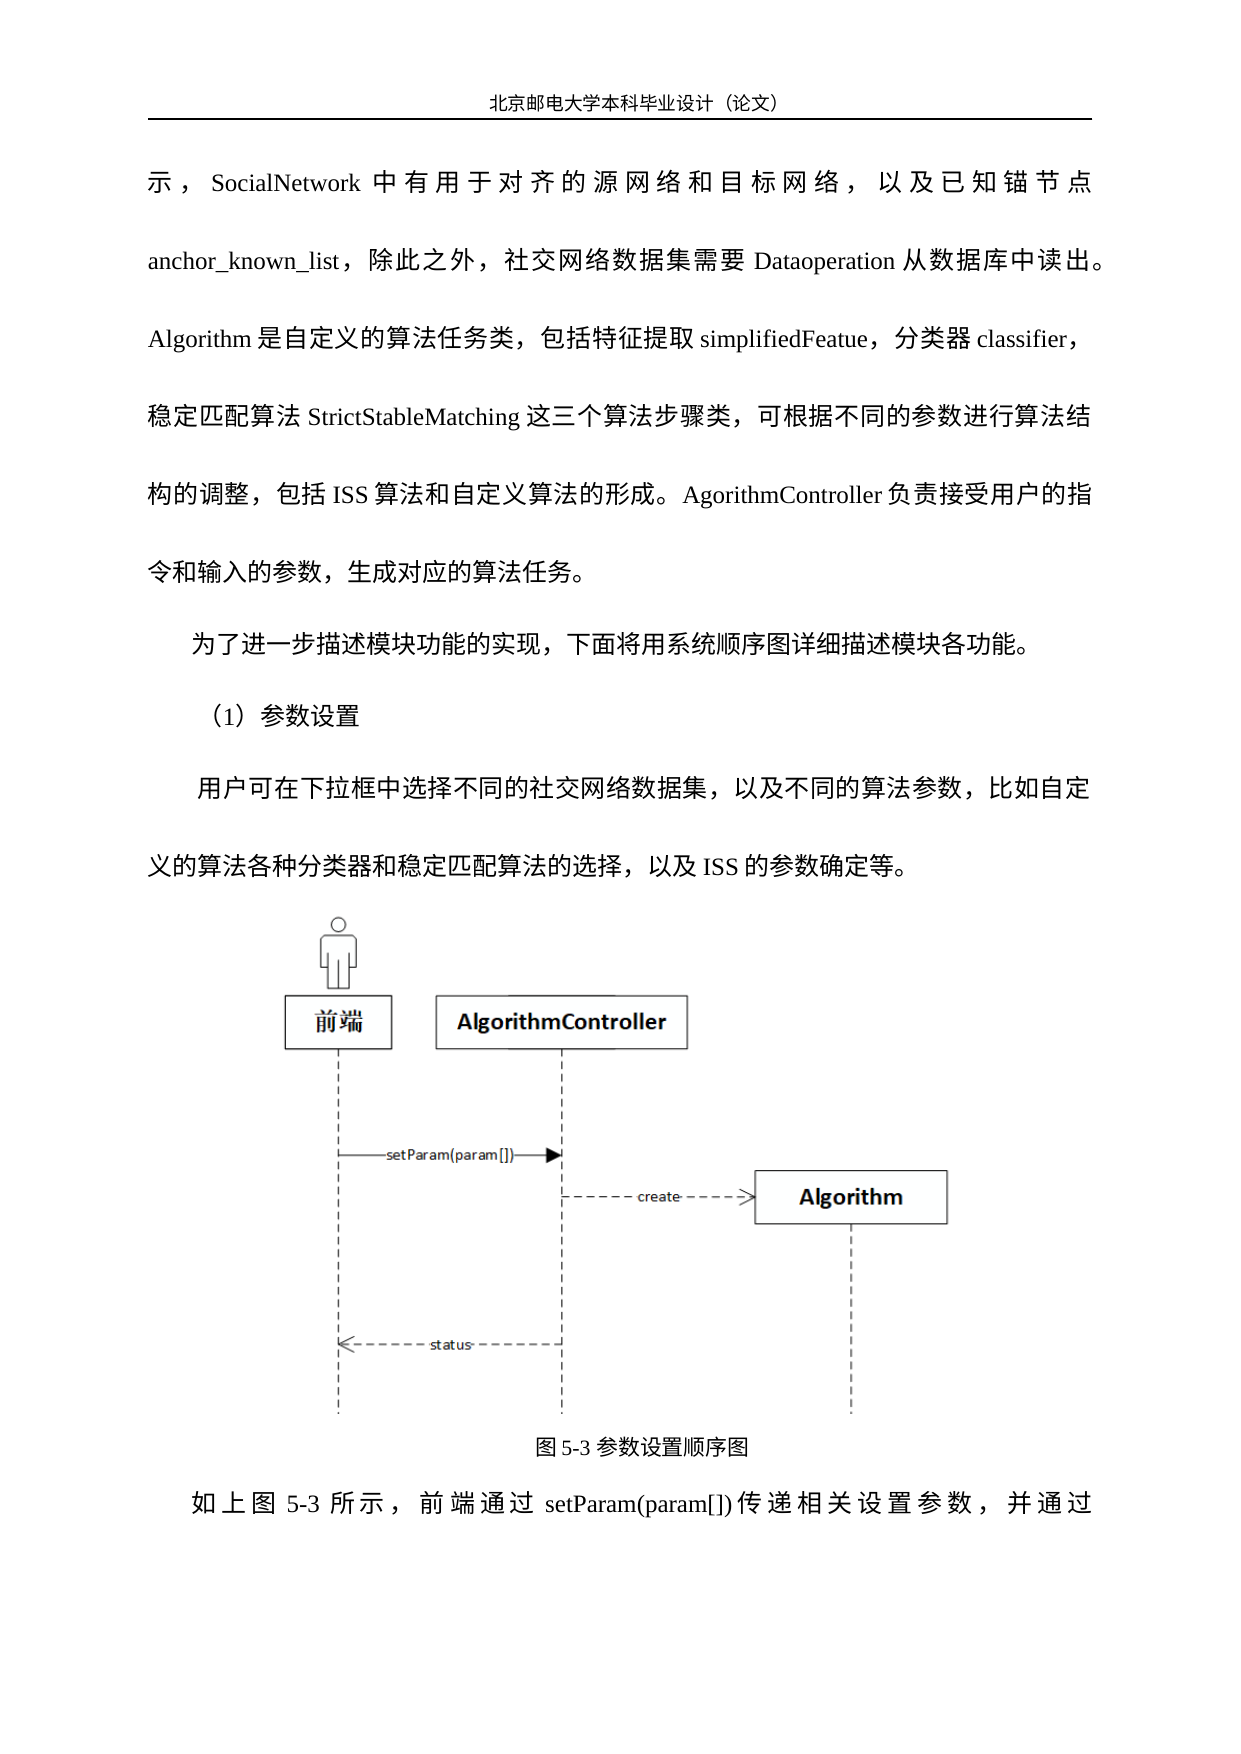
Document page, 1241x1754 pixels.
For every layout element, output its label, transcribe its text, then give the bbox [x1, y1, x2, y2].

picture [280, 904, 961, 1414]
text 图5-3 参数设置顺序图 [148, 1430, 1092, 1463]
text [148, 1469, 1092, 1534]
text （1）参数设置 [148, 682, 1092, 747]
text 用户可在下拉框中选择不同的社交网络数据集，以及不同的算法参数，比如自定义的算法各种分类器和稳定匹配算法的选择，以及ISS的参数确定等。 [148, 754, 1092, 897]
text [148, 148, 1092, 603]
text 为了进一步描述模块功能的实现，下面将用系统顺序图详细描述模块各功能。 [148, 610, 1092, 675]
